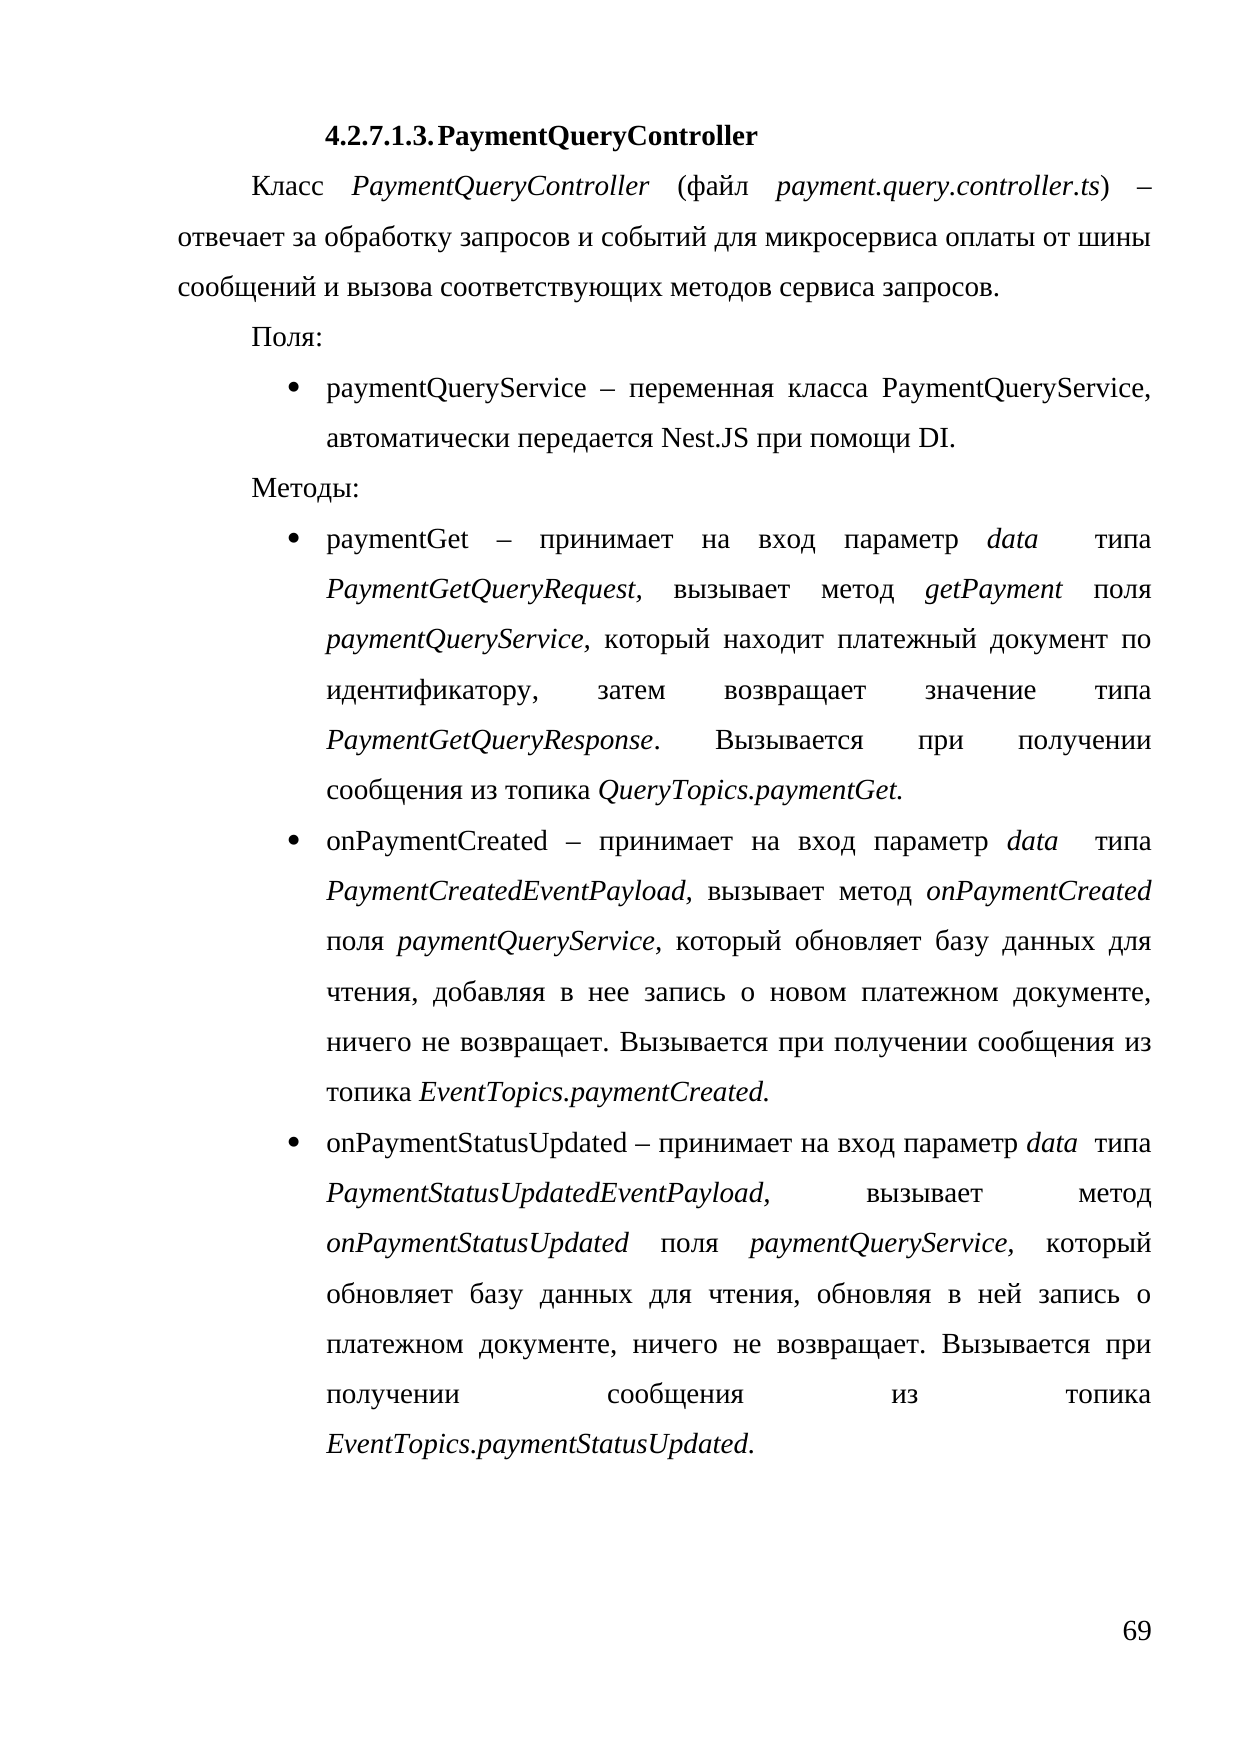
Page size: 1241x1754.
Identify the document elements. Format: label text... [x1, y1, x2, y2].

list paymentQueryService – переменная класса PaymentQueryService, автоматически передается Nest.JS при помощи DI. [288, 370, 1152, 454]
list onPaymentCreated – принимает на вход параметр data типа PaymentCreatedEventPayload, вызывает метод onPaymentCreated поля paymentQueryService, который обновляет базу данных для чтения, добавляя в нее запись о новом платежном документе, ничего не возвращает. Вызывается при получении сообщения из топика EventTopics.paymentCreated. [288, 823, 1152, 1108]
list onPaymentStatusUpdated – принимает на вход параметр data типа PaymentStatusUpdatedEventPayload, вызывает метод onPaymentStatusUpdated поля paymentQueryService, который обновляет базу данных для чтения, обновляя в ней запись о платежном документе, ничего не возвращает. Вызывается при получении сообщения из топика EventTopics.paymentStatusUpdated. [288, 1125, 1152, 1460]
text Поля: [177, 319, 1152, 353]
text Методы: [177, 470, 1152, 504]
subtitle PaymentQueryController [325, 118, 1152, 152]
list paymentGet – принимает на вход параметр data типа PaymentGetQueryRequest, вызывает метод getPayment поля paymentQueryService, который находит платежный документ по идентификатору, затем возвращает значение типа PaymentGetQueryResponse. Вызывается при получении сообщения из топика QueryTopics.paymentGet. [288, 521, 1152, 806]
text Класс PaymentQueryController (файл payment.query.controller.ts) – отвечает за обработку запросов и событий для микросервиса оплаты от шины сообщений и вызова соответствующих методов сервиса запросов. [177, 168, 1152, 303]
